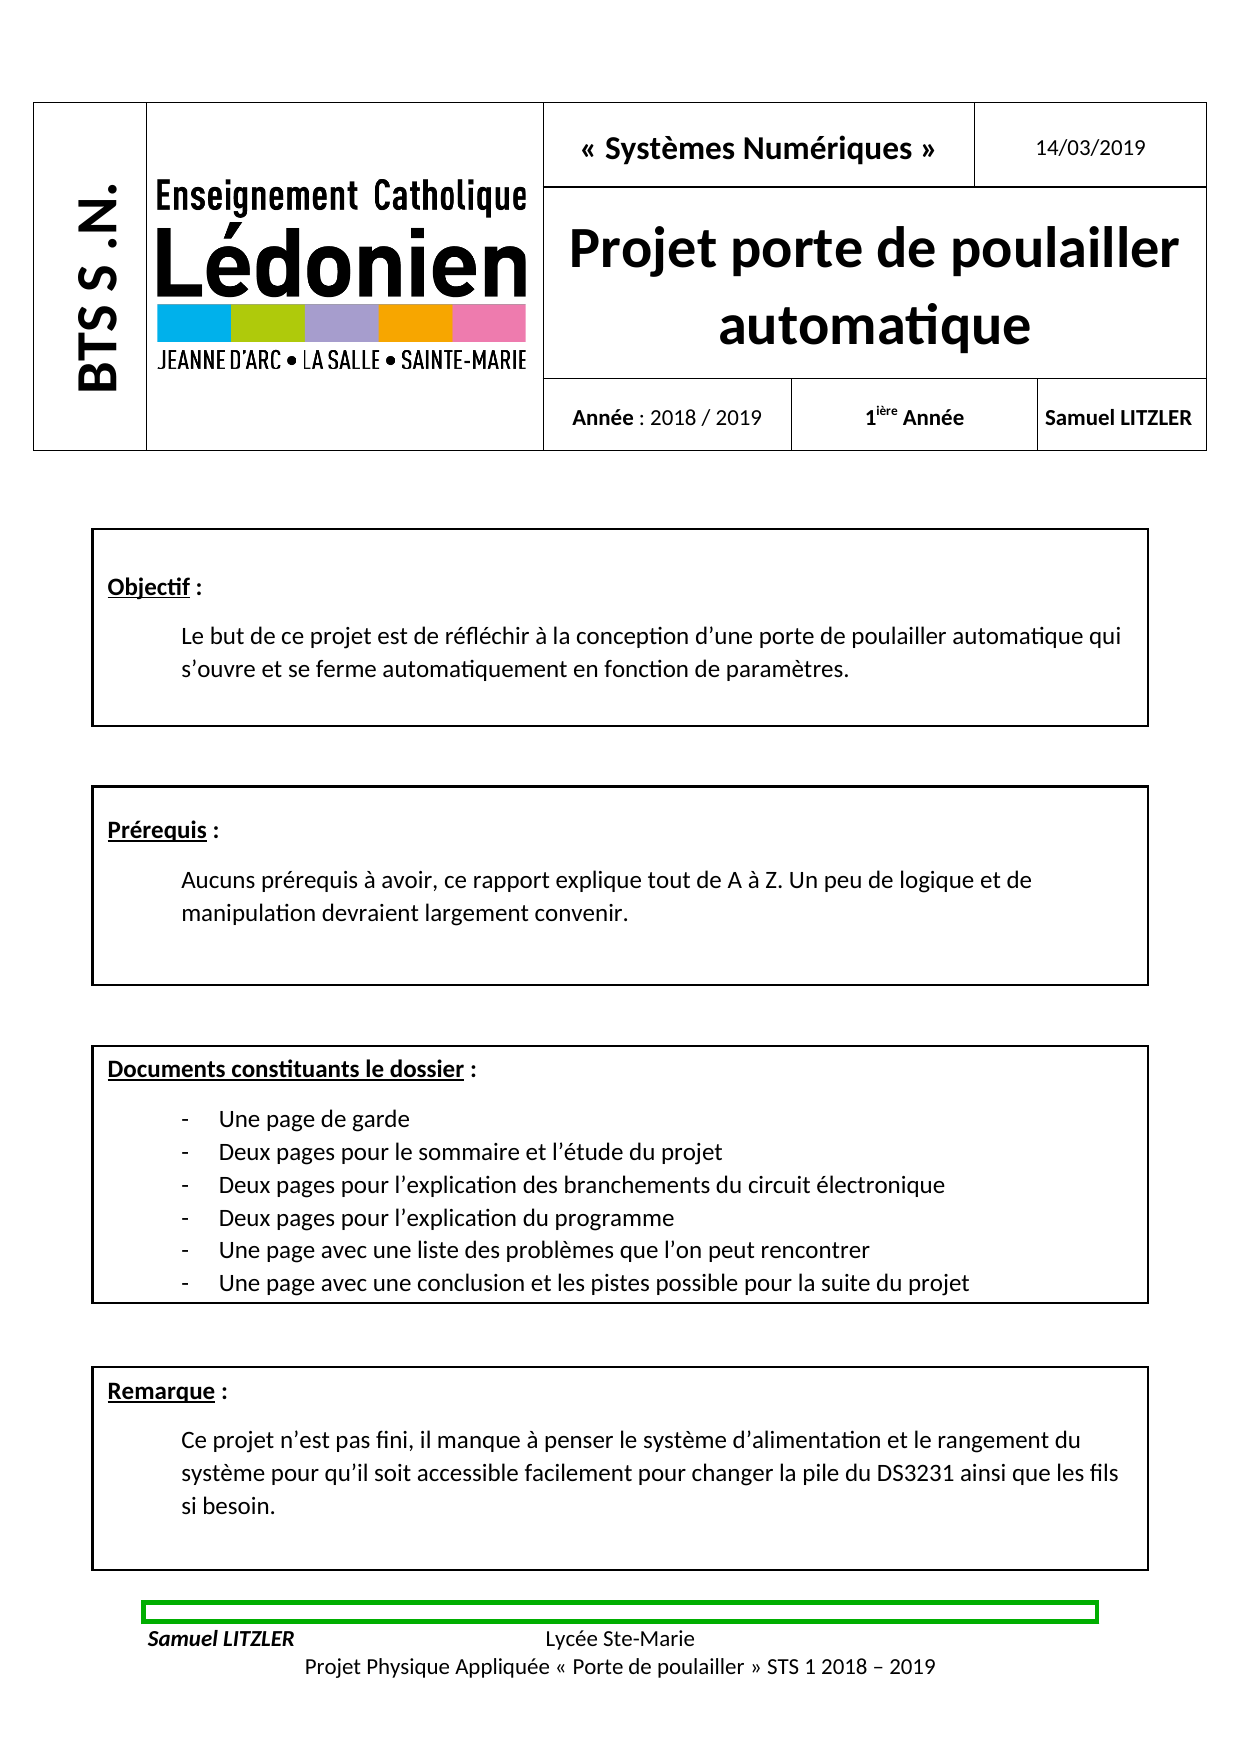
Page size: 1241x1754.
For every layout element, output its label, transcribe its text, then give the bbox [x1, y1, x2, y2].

table_cell Année : 2018 / 2019 [544, 379, 791, 449]
table_header « Systèmes Numériques » [544, 103, 974, 186]
table_cell 1ière Année [792, 379, 1037, 449]
table_cell Projet porte de poulailler automatique [544, 188, 1206, 378]
table_header BTS S .N. [34, 103, 146, 449]
picture [157, 179, 526, 369]
table_header [147, 103, 543, 449]
table_header 14/03/2019 [975, 103, 1206, 186]
table_cell Samuel LITZLER [1038, 379, 1206, 449]
